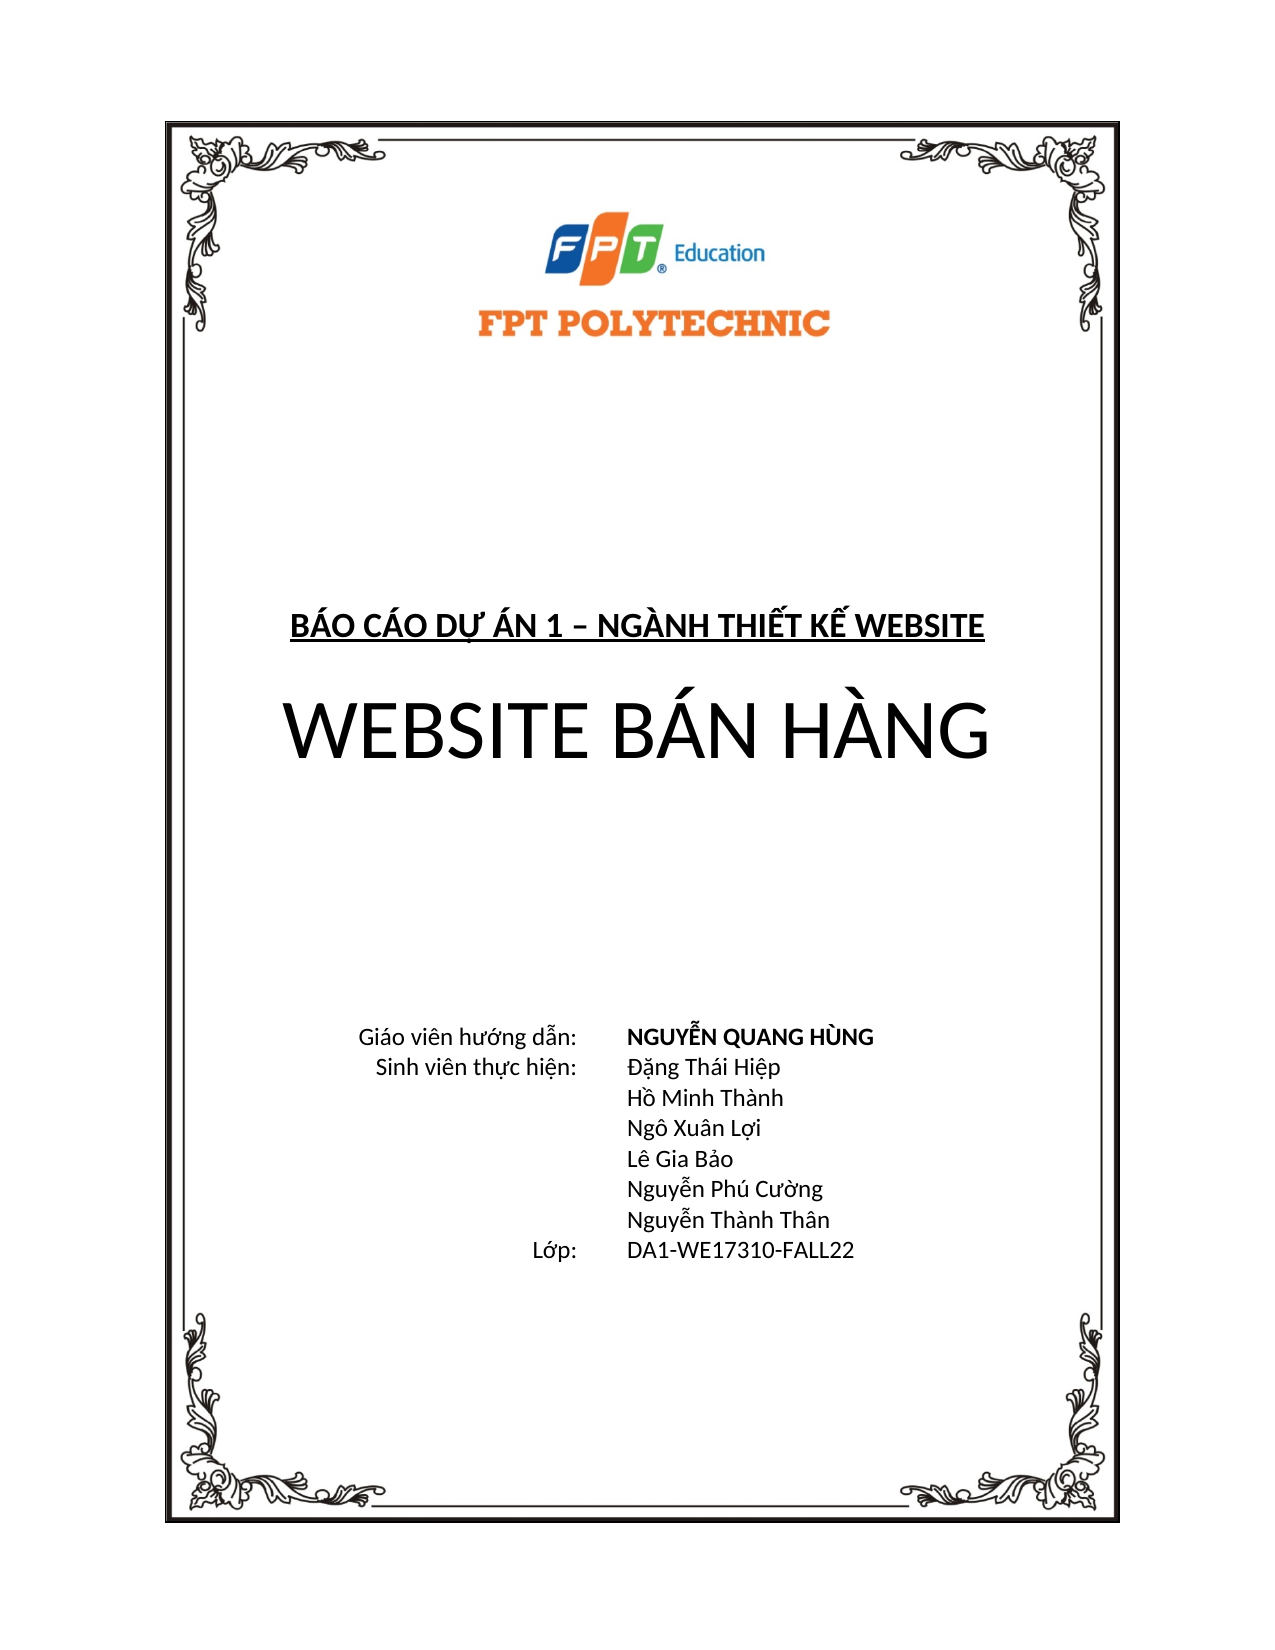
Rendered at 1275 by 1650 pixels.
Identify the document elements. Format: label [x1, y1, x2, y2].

picture [166, 122, 1118, 1521]
